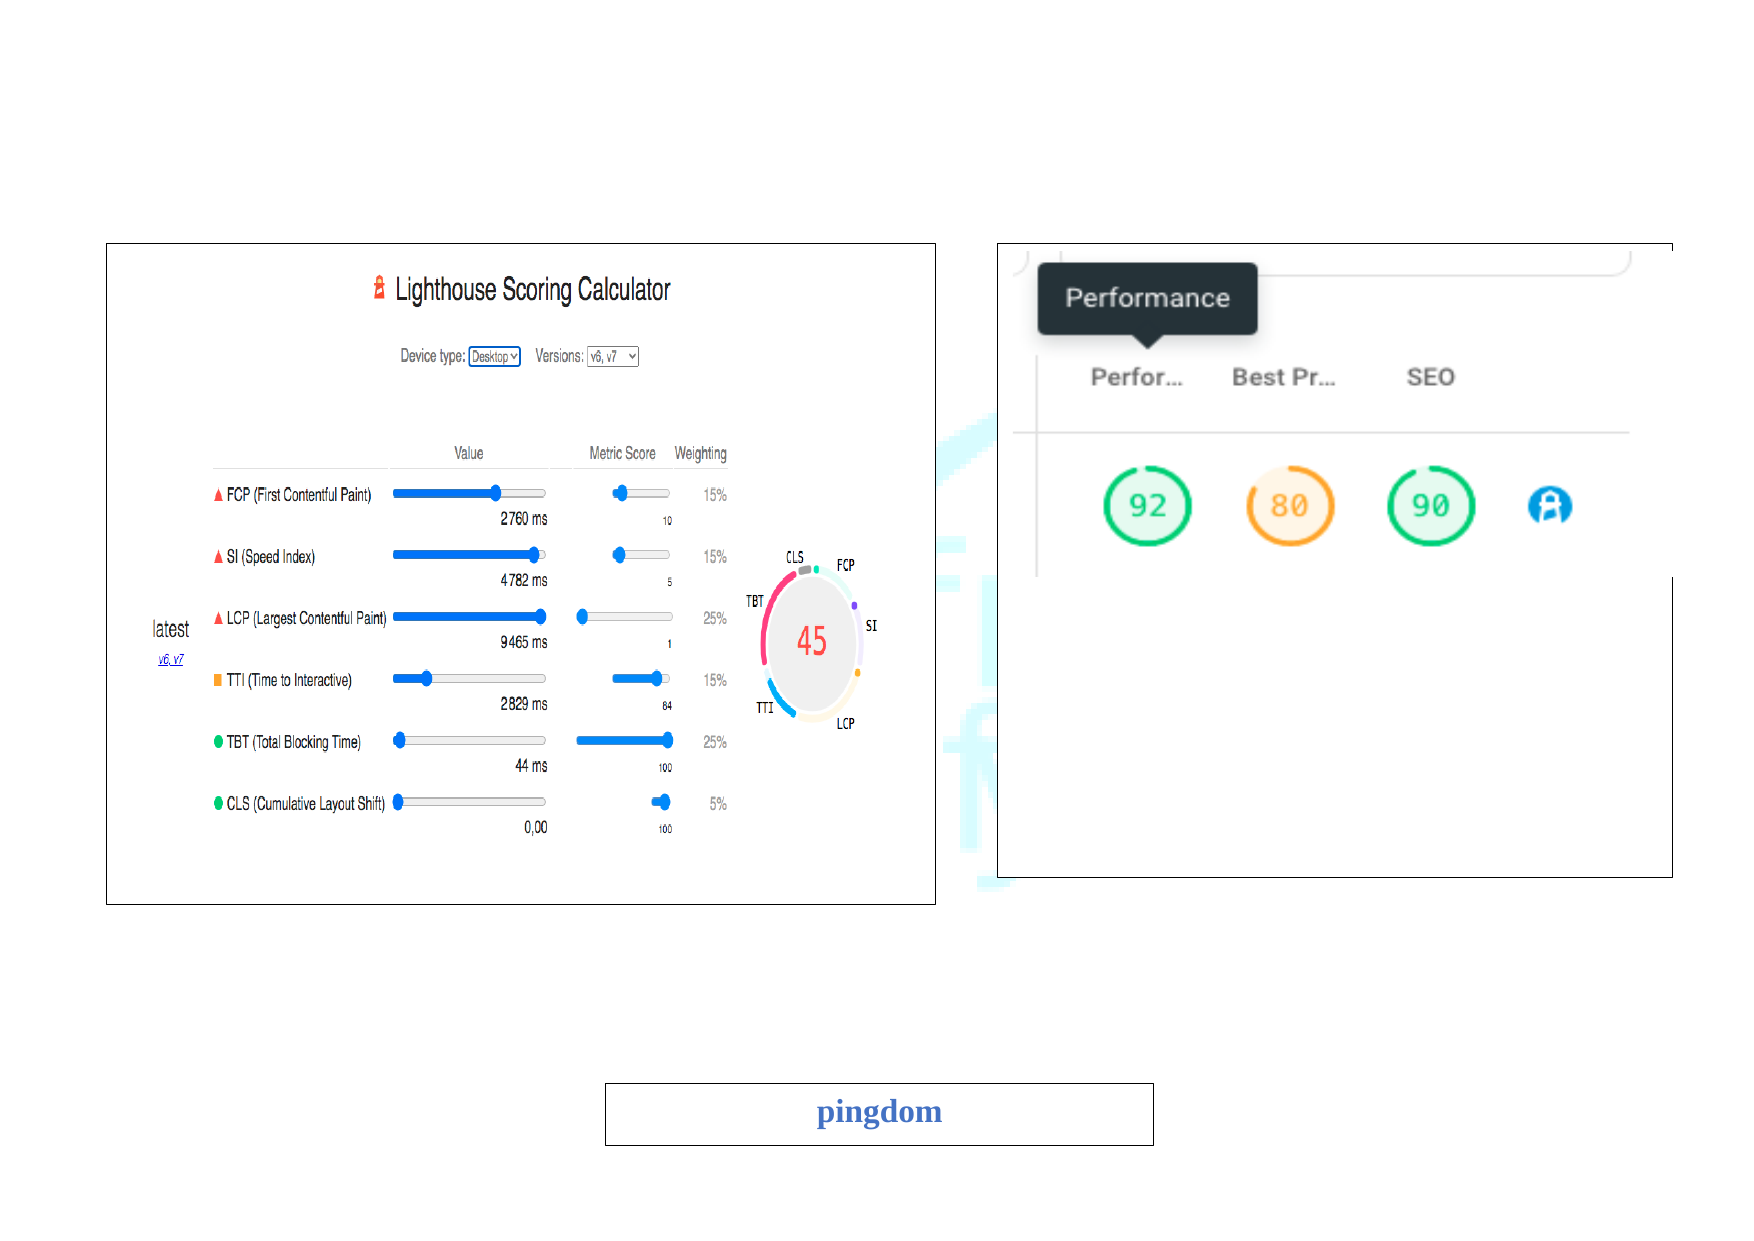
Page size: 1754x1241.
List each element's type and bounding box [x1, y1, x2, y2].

picture [1012, 251, 1673, 577]
picture [121, 251, 924, 898]
